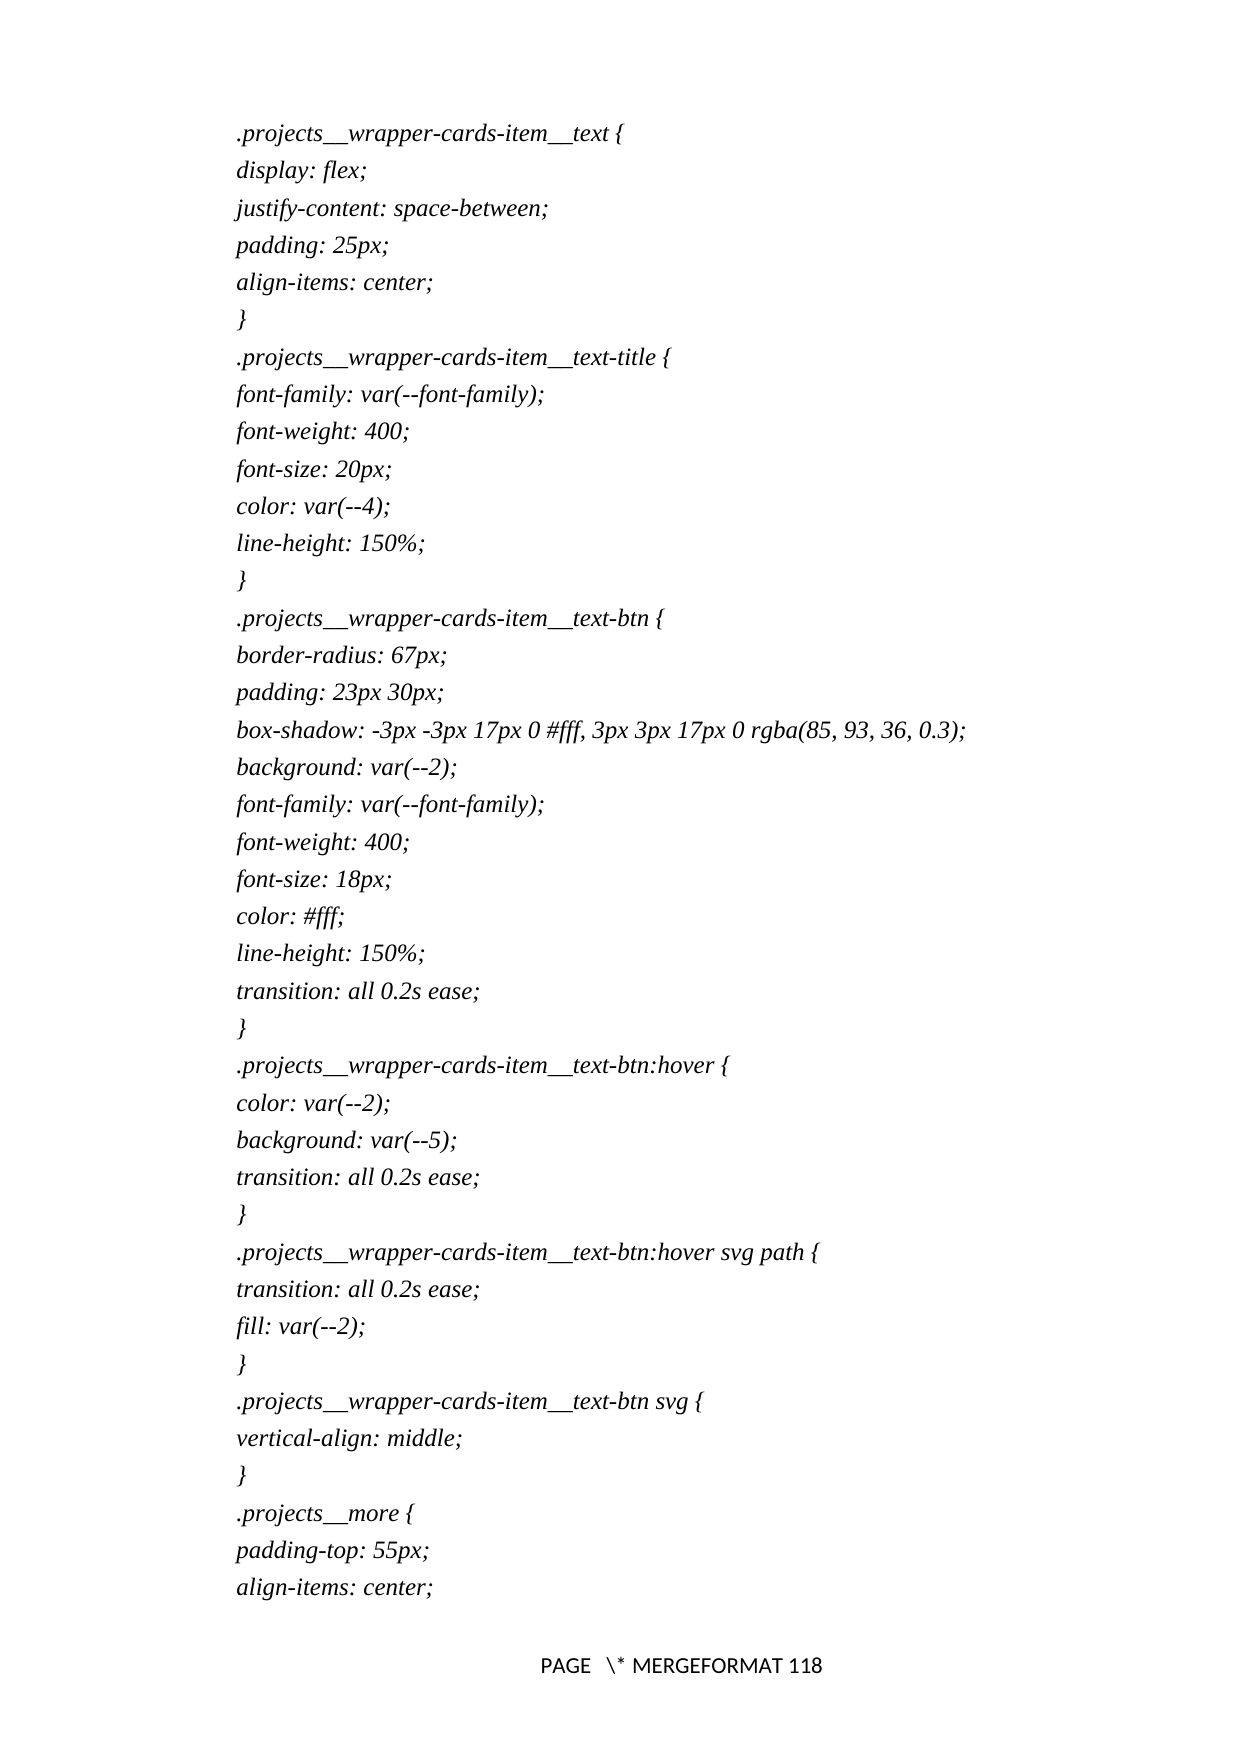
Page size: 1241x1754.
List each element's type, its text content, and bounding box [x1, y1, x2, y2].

text border-radius: 67px; [177, 640, 1181, 669]
text } [177, 1013, 1181, 1042]
text display: flex; [177, 155, 1181, 184]
text } [177, 566, 1181, 594]
text } [177, 304, 1181, 333]
text color: #fff; [177, 901, 1181, 930]
text color: var(--2); [177, 1088, 1181, 1116]
text padding: 23px 30px; [177, 677, 1181, 706]
text line-height: 150%; [177, 938, 1181, 967]
text justify-content: space-between; [177, 193, 1181, 221]
text align-items: center; [177, 1572, 1181, 1601]
text } [177, 1199, 1181, 1228]
text align-items: center; [177, 267, 1181, 296]
text color: var(--4); [177, 491, 1181, 520]
text background: var(--5); [177, 1125, 1181, 1154]
text font-weight: 400; [177, 416, 1181, 445]
text transition: all 0.2s ease; [177, 1274, 1181, 1303]
text padding: 25px; [177, 230, 1181, 259]
text .projects__wrapper-cards-item__text-btn svg { [177, 1386, 1181, 1415]
text font-weight: 400; [177, 827, 1181, 855]
text background: var(--2); [177, 752, 1181, 781]
text line-height: 150%; [177, 528, 1181, 557]
text .projects__wrapper-cards-item__text-btn:hover svg path { [177, 1237, 1181, 1266]
text .projects__more { [177, 1498, 1181, 1527]
text transition: all 0.2s ease; [177, 1162, 1181, 1191]
text transition: all 0.2s ease; [177, 976, 1181, 1004]
text font-size: 20px; [177, 454, 1181, 482]
text } [177, 1349, 1181, 1377]
text vertical-align: middle; [177, 1423, 1181, 1452]
text .projects__wrapper-cards-item__text { [177, 118, 1181, 147]
text font-family: var(--font-family); [177, 379, 1181, 408]
text .projects__wrapper-cards-item__text-btn:hover { [177, 1050, 1181, 1079]
text font-family: var(--font-family); [177, 789, 1181, 818]
text box-shadow: -3px -3px 17px 0 #fff, 3px 3px 17px 0 rgba(85, 93, 36, 0.3); [177, 715, 1181, 743]
text fill: var(--2); [177, 1311, 1181, 1340]
text } [177, 1461, 1181, 1489]
text .projects__wrapper-cards-item__text-btn { [177, 603, 1181, 632]
text .projects__wrapper-cards-item__text-title { [177, 342, 1181, 371]
text font-size: 18px; [177, 864, 1181, 893]
text padding-top: 55px; [177, 1535, 1181, 1564]
